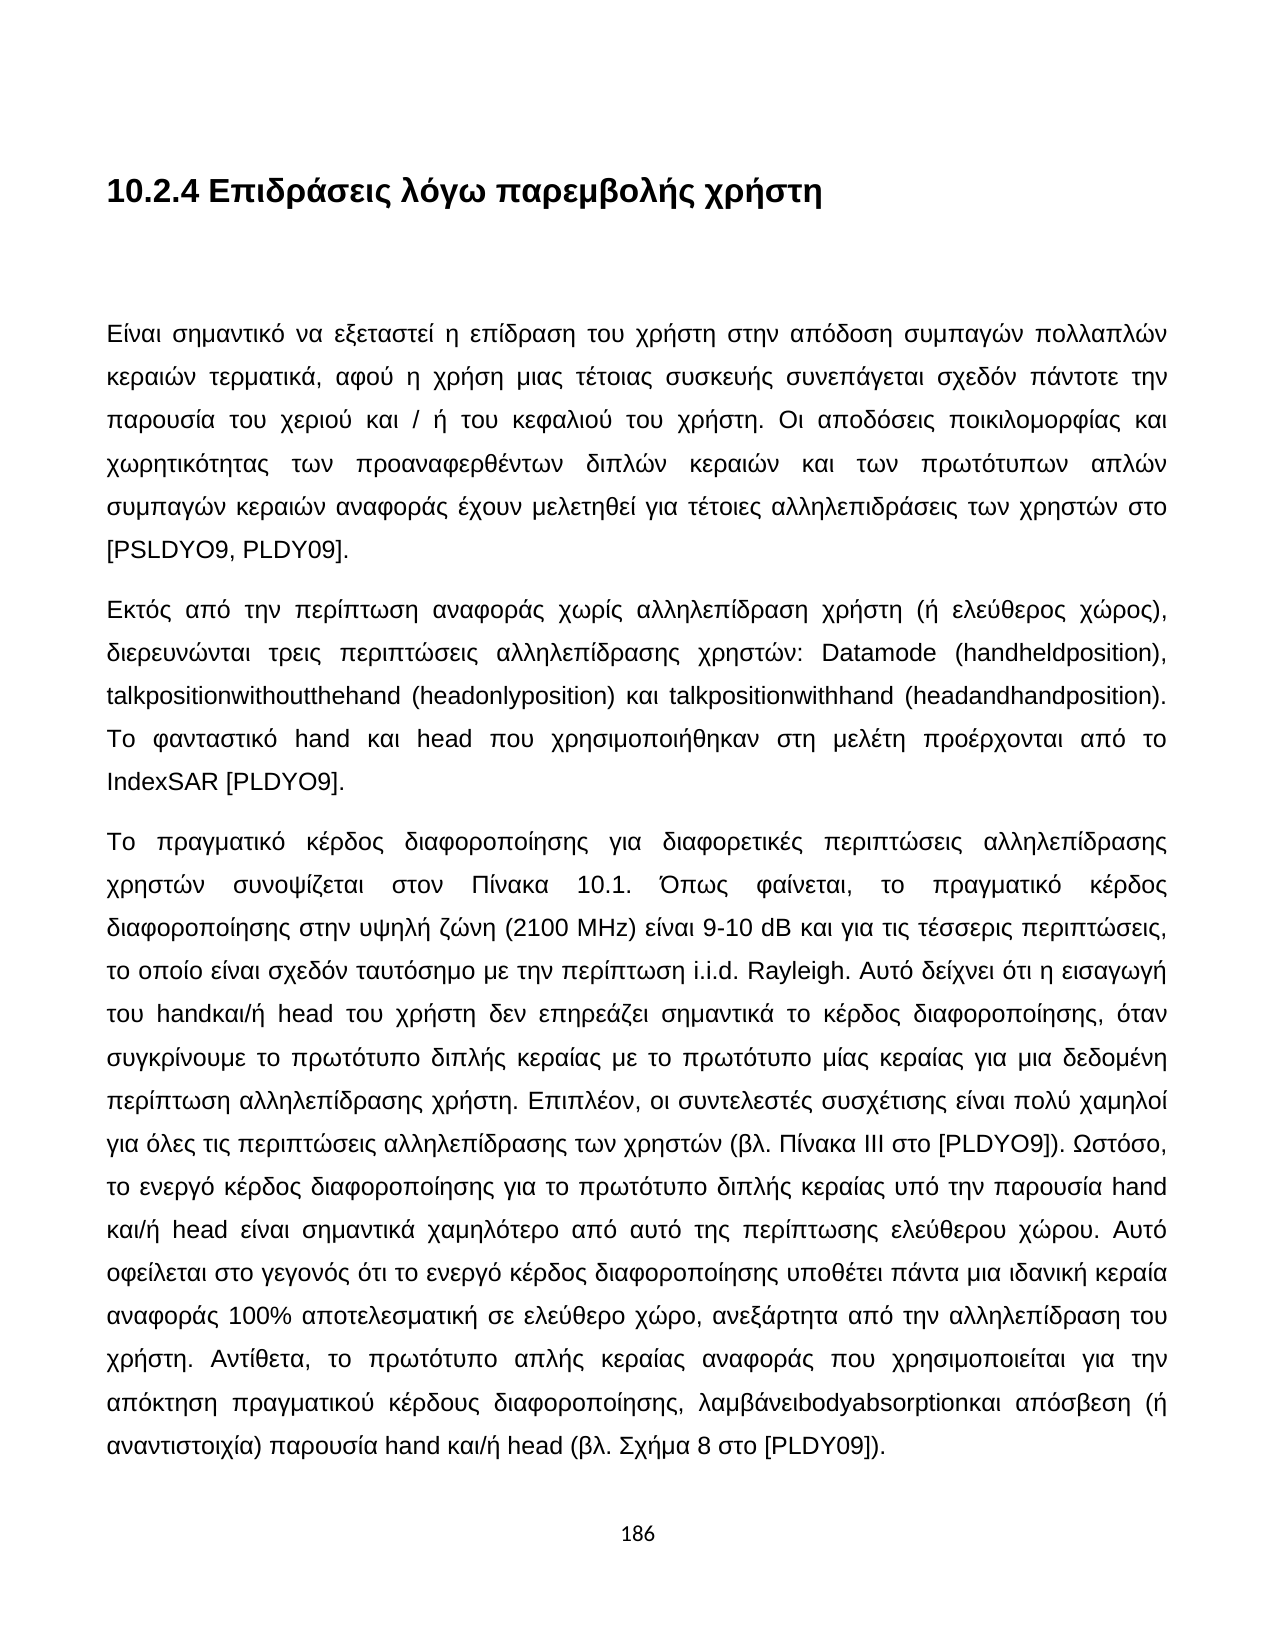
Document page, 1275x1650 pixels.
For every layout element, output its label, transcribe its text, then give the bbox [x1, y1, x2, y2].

text Εκτός από την περίπτωση αναφοράς χωρίς αλληλεπίδραση χρήστη (ή ελεύθερος χώρος), διερευνώνται τρεις περιπτώσεις αλληλεπίδρασης χρηστών: Datamode (handheldposition), talkpositionwithoutthehand (headonlyposition) και talkpositionwithhand (headandhandposition). Το φανταστικό hand και head που χρησιμοποιήθηκαν στη μελέτη προέρχονται από το IndexSAR [PLDYO9]. [106, 595, 1169, 796]
text Είναι σημαντικό να εξεταστεί η επίδραση του χρήστη στην απόδοση συμπαγών πολλαπλών κεραιών τερματικά, αφού η χρήση μιας τέτοιας συσκευής συνεπάγεται σχεδόν πάντοτε την παρουσία του χεριού και / ή του κεφαλιού του χρήστη. Οι αποδόσεις ποικιλομορφίας και χωρητικότητας των προαναφερθέντων διπλών κεραιών και των πρωτότυπων απλών συμπαγών κεραιών αναφοράς έχουν μελετηθεί για τέτοιες αλληλεπιδράσεις των χρηστών στο [PSLDYO9, PLDY09]. [106, 319, 1169, 564]
text 10.2.4 Επιδράσεις λόγω παρεμβολής χρήστη [106, 171, 1169, 209]
text Το πραγματικό κέρδος διαφοροποίησης για διαφορετικές περιπτώσεις αλληλεπίδρασης χρηστών συνοψίζεται στον Πίνακα 10.1. Όπως φαίνεται, το πραγματικό κέρδος διαφοροποίησης στην υψηλή ζώνη (2100 MHz) είναι 9-10 dB και για τις τέσσερις περιπτώσεις, το οποίο είναι σχεδόν ταυτόσημο με την περίπτωση i.i.d. Rayleigh. Αυτό δείχνει ότι η εισαγωγή του handκαι/ή head του χρήστη δεν επηρεάζει σημαντικά το κέρδος διαφοροποίησης, όταν συγκρίνουμε το πρωτότυπο διπλής κεραίας με το πρωτότυπο μίας κεραίας για μια δεδομένη περίπτωση αλληλεπίδρασης χρήστη. Επιπλέον, οι συντελεστές συσχέτισης είναι πολύ χαμηλοί για όλες τις περιπτώσεις αλληλεπίδρασης των χρηστών (βλ. Πίνακα ΙΙΙ στο [PLDYO9]). Ωστόσο, το ενεργό κέρδος διαφοροποίησης για το πρωτότυπο διπλής κεραίας υπό την παρουσία hand και/ή head είναι σημαντικά χαμηλότερο από αυτό της περίπτωσης ελεύθερου χώρου. Αυτό οφείλεται στο γεγονός ότι το ενεργό κέρδος διαφοροποίησης υποθέτει πάντα μια ιδανική κεραία αναφοράς 100% αποτελεσματική σε ελεύθερο χώρο, ανεξάρτητα από την αλληλεπίδραση του χρήστη. Αντίθετα, το πρωτότυπο απλής κεραίας αναφοράς που χρησιμοποιείται για την απόκτηση πραγματικού κέρδους διαφοροποίησης, λαμβάνειbodyabsorptionκαι απόσβεση (ή αναντιστοιχία) παρουσία hand και/ή head (βλ. Σχήμα 8 στο [PLDY09]). [106, 827, 1169, 1459]
